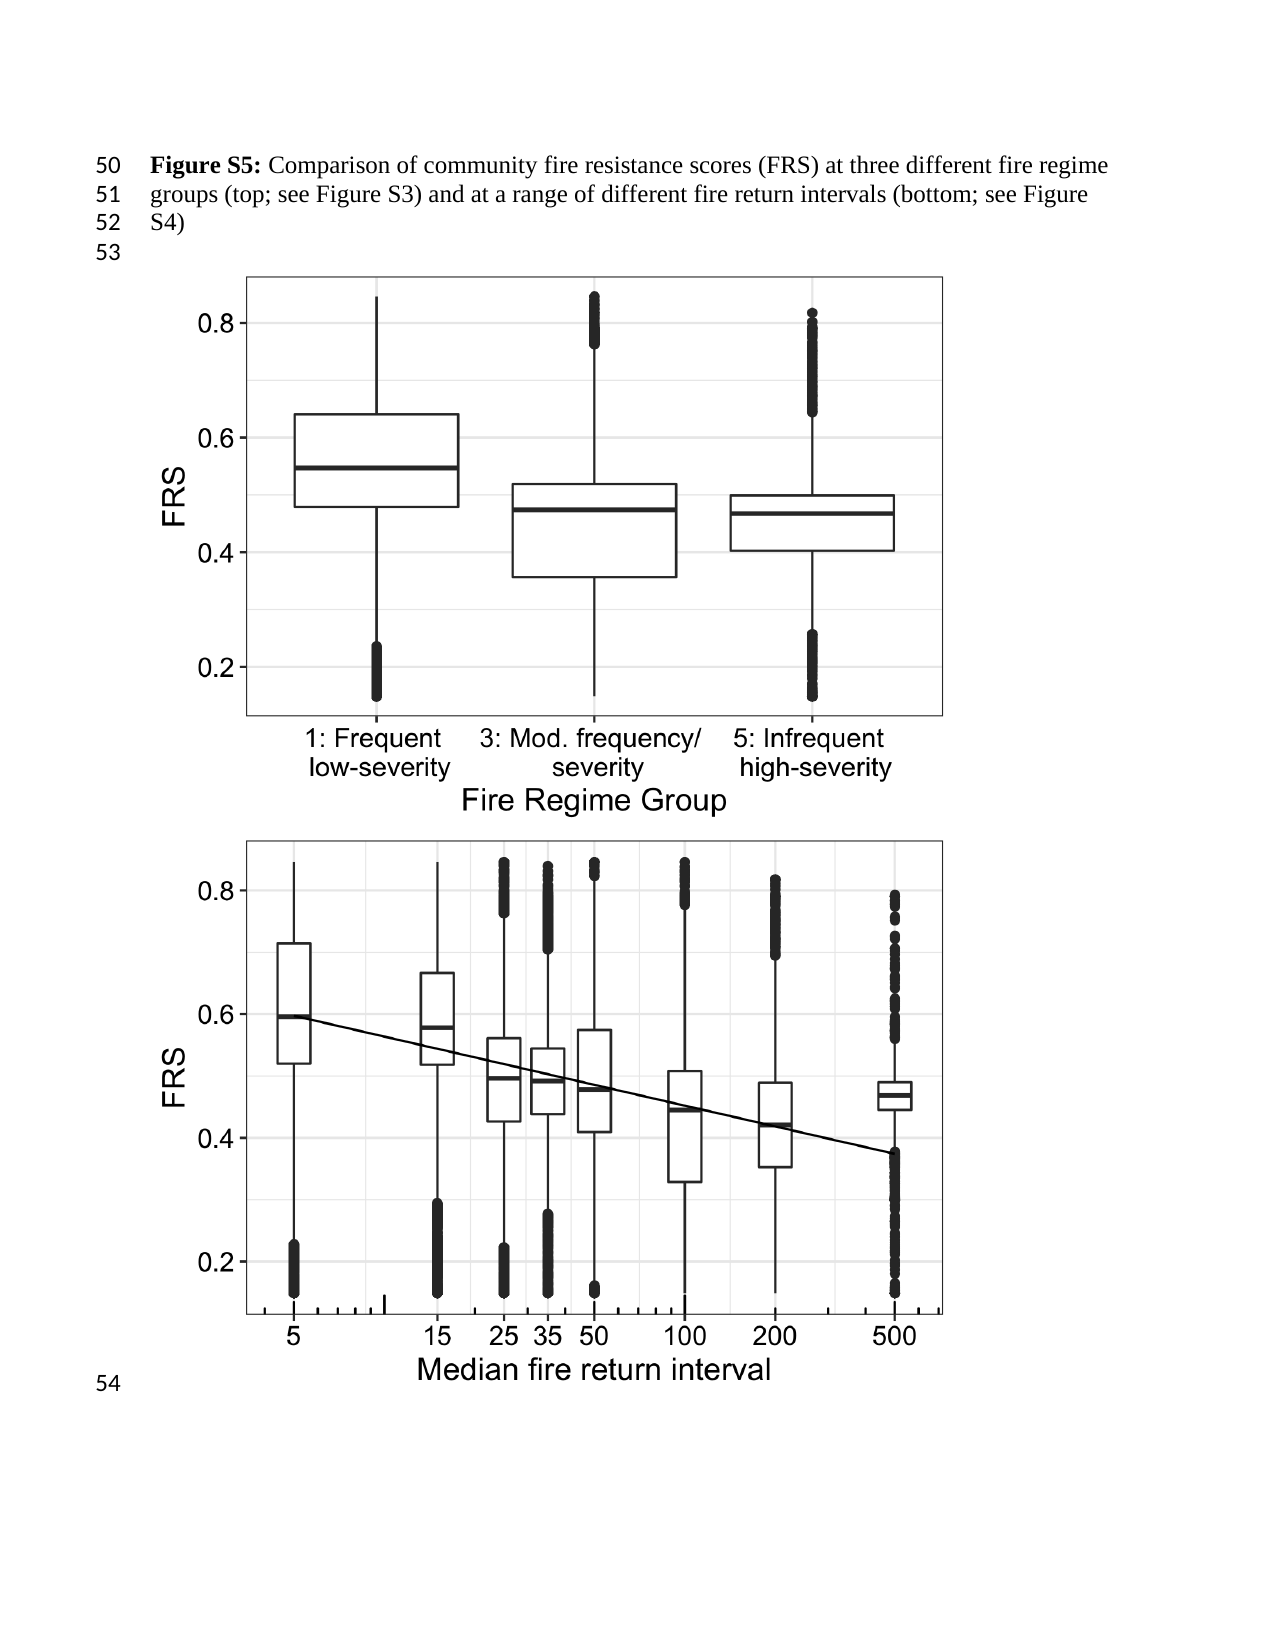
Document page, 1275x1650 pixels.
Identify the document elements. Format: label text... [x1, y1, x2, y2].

text Figure S5: Comparison of community fire resistance scores (FRS) at three different fire regime groups (top; see Figure S3) and at a range of different fire return intervals (bottom; see Figure S4) [150, 150, 1125, 236]
picture [150, 265, 955, 1392]
